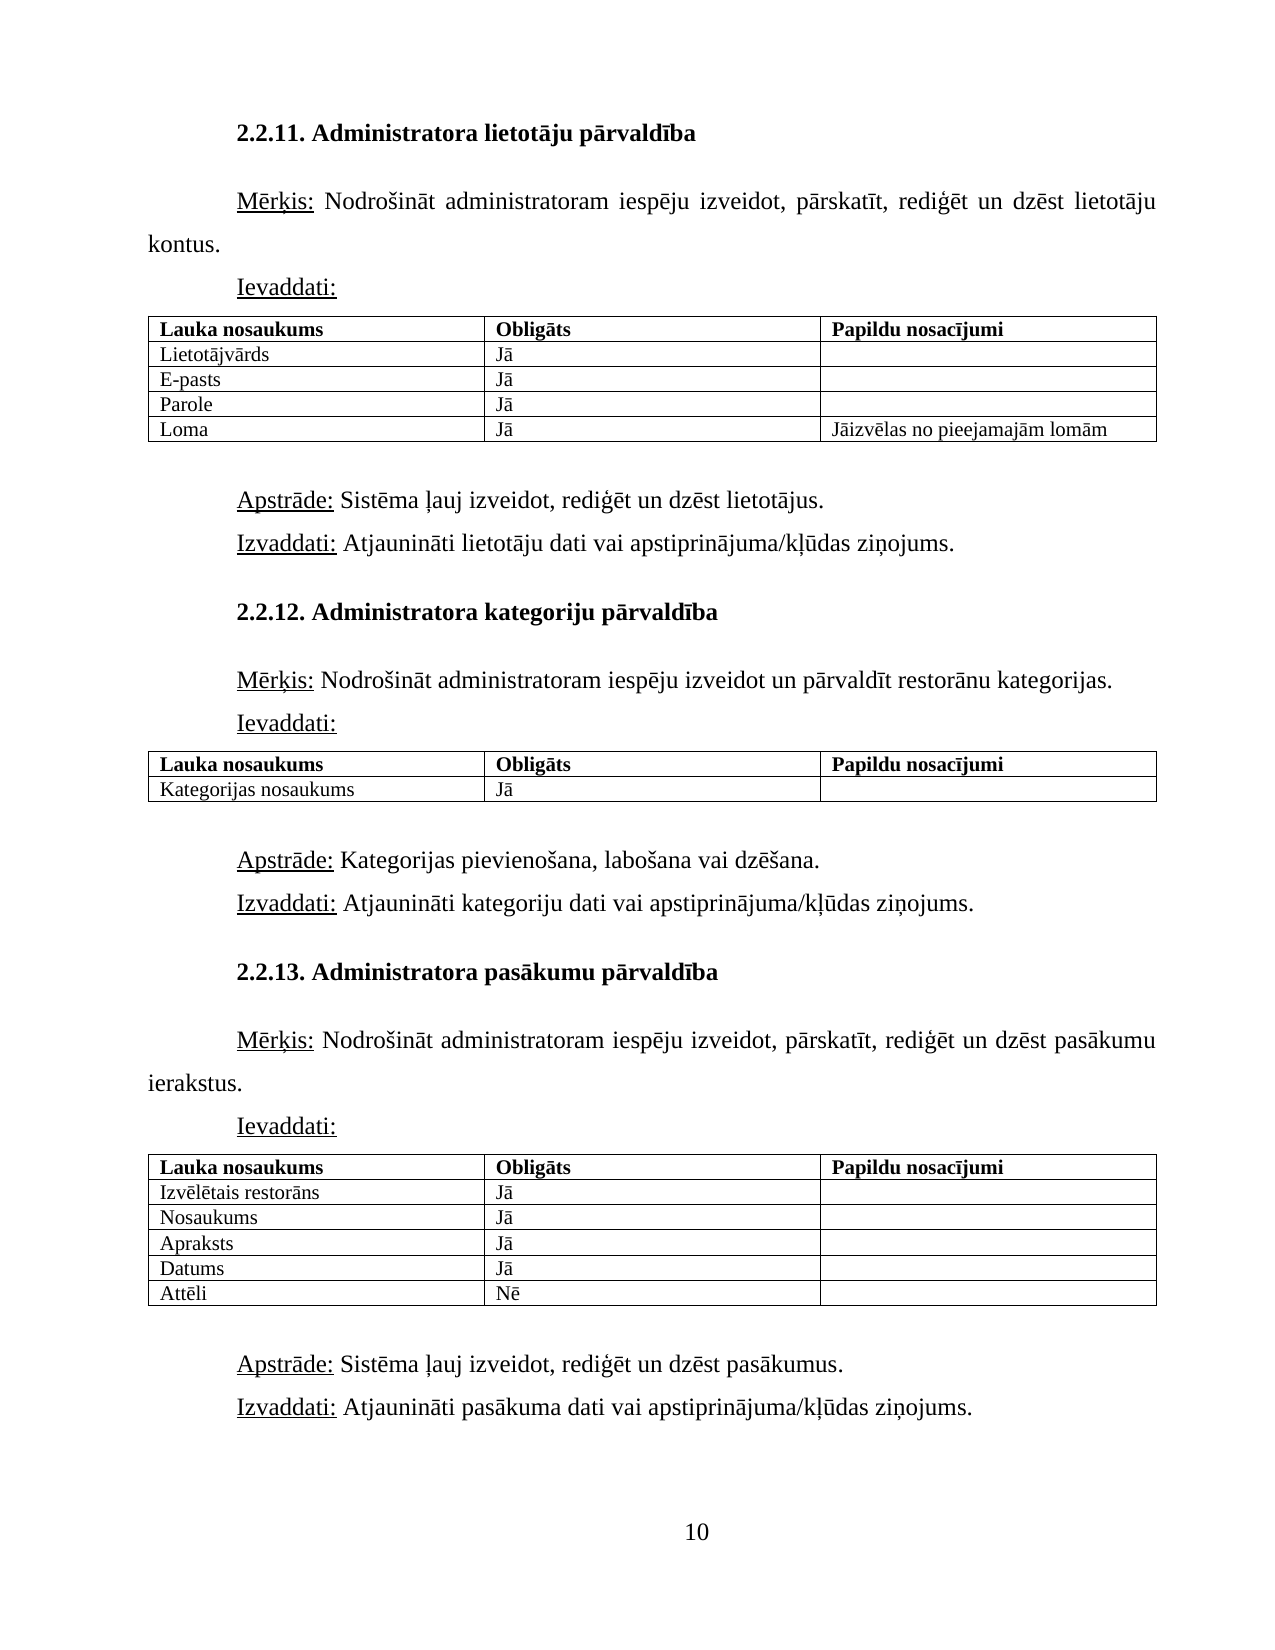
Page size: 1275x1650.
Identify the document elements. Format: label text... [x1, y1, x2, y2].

table_cell Attēli [149, 1281, 484, 1305]
text Apstrāde: Sistēma ļauj izveidot, rediģēt un dzēst pasākumus. [148, 1349, 1157, 1378]
table_cell Jā [485, 1230, 820, 1254]
table_header Obligāts [485, 317, 820, 341]
text Apstrāde: Kategorijas pievienošana, labošana vai dzēšana. [148, 845, 1157, 874]
table_cell Loma [149, 417, 484, 441]
table_cell Jāizvēlas no pieejamajām lomām [821, 417, 1156, 441]
table_cell Nē [485, 1281, 820, 1305]
text Izvaddati: Atjaunināti lietotāju dati vai apstiprinājuma/kļūdas ziņojums. [148, 528, 1157, 557]
table_cell Jā [485, 777, 820, 801]
table_cell Jā [485, 417, 820, 441]
text Izvaddati: Atjaunināti kategoriju dati vai apstiprinājuma/kļūdas ziņojums. [148, 888, 1157, 917]
table_cell [821, 1256, 1156, 1279]
table_header Papildu nosacījumi [821, 317, 1156, 341]
table_cell [821, 1205, 1156, 1229]
table_cell Jā [485, 1256, 820, 1279]
text Mērķis: Nodrošināt administratoram iespēju izveidot, pārskatīt, rediģēt un dzēst pasākumu ierakstus. [148, 1025, 1157, 1097]
text Ievaddati: [148, 1111, 1157, 1140]
table_cell Kategorijas nosaukums [149, 777, 484, 801]
table_header Lauka nosaukums [149, 1155, 484, 1179]
table_cell [821, 1281, 1156, 1305]
table_header Papildu nosacījumi [821, 1155, 1156, 1179]
table_header Lauka nosaukums [149, 317, 484, 341]
table_header Obligāts [485, 1155, 820, 1179]
table_cell E-pasts [149, 367, 484, 391]
table_cell [821, 342, 1156, 366]
table_cell Jā [485, 1205, 820, 1229]
subtitle 2.2.11. Administratora lietotāju pārvaldība [148, 118, 1157, 147]
table_header Papildu nosacījumi [821, 752, 1156, 776]
text Izvaddati: Atjaunināti pasākuma dati vai apstiprinājuma/kļūdas ziņojums. [148, 1392, 1157, 1421]
table_cell [821, 1180, 1156, 1204]
table_cell Datums [149, 1256, 484, 1279]
text Mērķis: Nodrošināt administratoram iespēju izveidot, pārskatīt, rediģēt un dzēst lietotāju kontus. [148, 186, 1157, 258]
text Ievaddati: [148, 272, 1157, 301]
table_cell Parole [149, 392, 484, 416]
table_cell Nosaukums [149, 1205, 484, 1229]
table_cell Jā [485, 392, 820, 416]
text Apstrāde: Sistēma ļauj izveidot, rediģēt un dzēst lietotājus. [148, 485, 1157, 514]
table_cell Jā [485, 342, 820, 366]
table_cell [821, 367, 1156, 391]
table_cell Lietotājvārds [149, 342, 484, 366]
table_header Lauka nosaukums [149, 752, 484, 776]
text Mērķis: Nodrošināt administratoram iespēju izveidot un pārvaldīt restorānu kategorijas. [148, 665, 1157, 693]
subtitle 2.2.13. Administratora pasākumu pārvaldība [148, 957, 1157, 985]
table_cell Jā [485, 1180, 820, 1204]
table_cell Jā [485, 367, 820, 391]
table_cell Izvēlētais restorāns [149, 1180, 484, 1204]
table_cell [821, 392, 1156, 416]
table_header Obligāts [485, 752, 820, 776]
table_cell [821, 1230, 1156, 1254]
table_cell [821, 777, 1156, 801]
text Ievaddati: [148, 708, 1157, 737]
subtitle 2.2.12. Administratora kategoriju pārvaldība [148, 597, 1157, 625]
table_cell Apraksts [149, 1230, 484, 1254]
